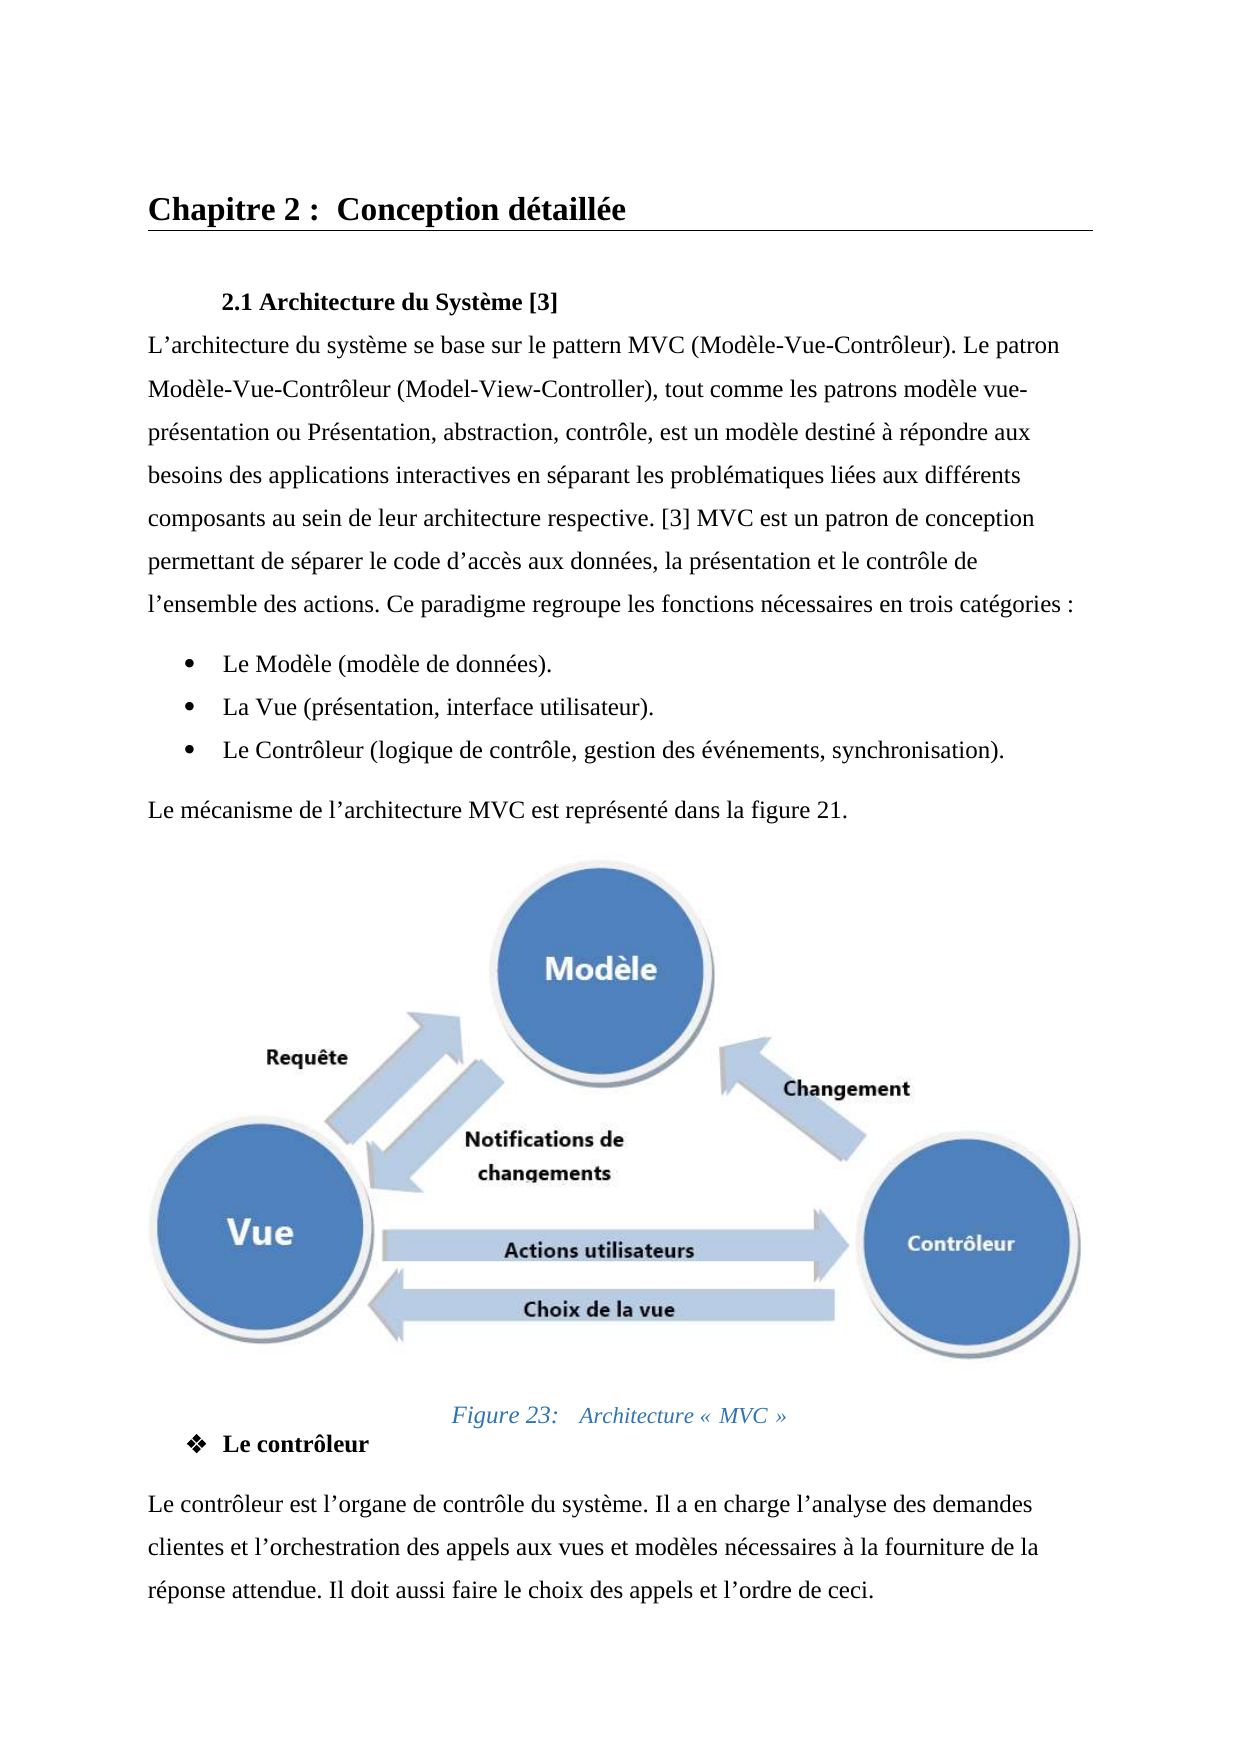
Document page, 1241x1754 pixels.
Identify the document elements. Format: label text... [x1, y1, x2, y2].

picture [147, 855, 1088, 1370]
text Le mécanisme de l’architecture MVC est représenté dans la figure 21. [148, 795, 1093, 824]
list Le contrôleur [185, 1429, 1093, 1458]
list La Vue (présentation, interface utilisateur). [185, 692, 1093, 721]
subtitle Conception détaillée [148, 189, 1093, 230]
text Architecture « MVC » [148, 1401, 1093, 1429]
list Le Modèle (modèle de données). [185, 649, 1093, 678]
text L’architecture du système se base sur le pattern MVC (Modèle-Vue-Contrôleur). Le patron Modèle-Vue-Contrôleur (Model-View-Controller), tout comme les patrons modèle vue- présentation ou Présentation, abstraction, contrôle, est un modèle destiné à répondre aux besoins des applications interactives en séparant les problématiques liées aux différents composants au sein de leur architecture respective. [3] MVC est un patron de conception permettant de séparer le code d’accès aux données, la présentation et le contrôle de l’ensemble des actions. Ce paradigme regroupe les fonctions nécessaires en trois catégories : [148, 331, 1093, 618]
subtitle Architecture du Système [3] [221, 287, 1093, 316]
text Le contrôleur est l’organe de contrôle du système. Il a en charge l’analyse des demandes clientes et l’orchestration des appels aux vues et modèles nécessaires à la fourniture de la réponse attendue. Il doit aussi faire le choix des appels et l’ordre de ceci. [148, 1489, 1093, 1604]
list Le Contrôleur (logique de contrôle, gestion des événements, synchronisation). [185, 735, 1093, 764]
